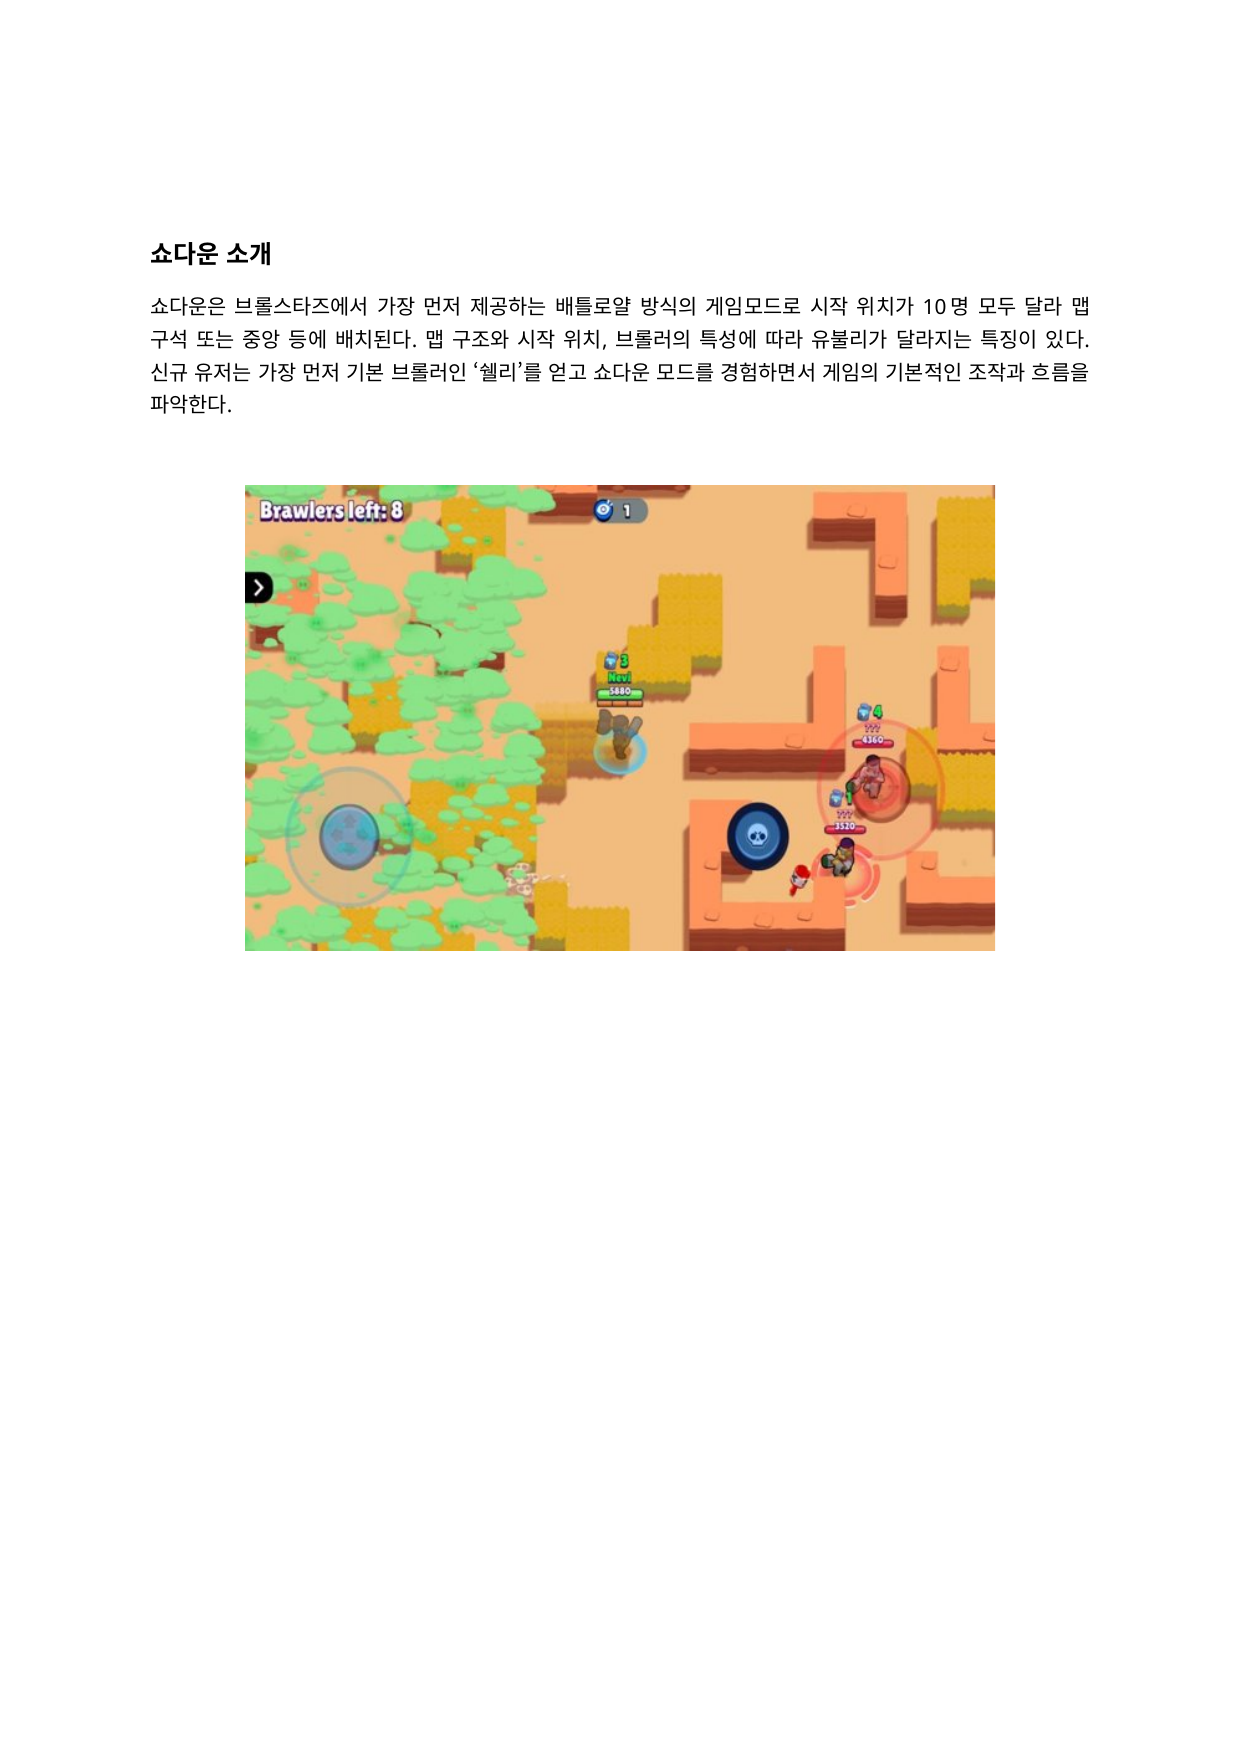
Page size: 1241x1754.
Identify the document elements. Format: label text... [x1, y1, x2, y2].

text 쇼다운 소개 [150, 235, 1090, 271]
text 쇼다운은 브롤스타즈에서 가장 먼저 제공하는 배틀로얄 방식의 게임모드로 시작 위치가 10명 모두 달라 맵 구석 또는 중앙 등에 배치된다. 맵 구조와 시작 위치, 브롤러의 특성에 따라 유불리가 달라지는 특징이 있다. 신규 유저는 가장 먼저 기본 브롤러인 ‘쉘리’를 얻고 쇼다운 모드를 경험하면서 게임의 기본적인 조작과 흐름을 파악한다. [150, 291, 1090, 419]
